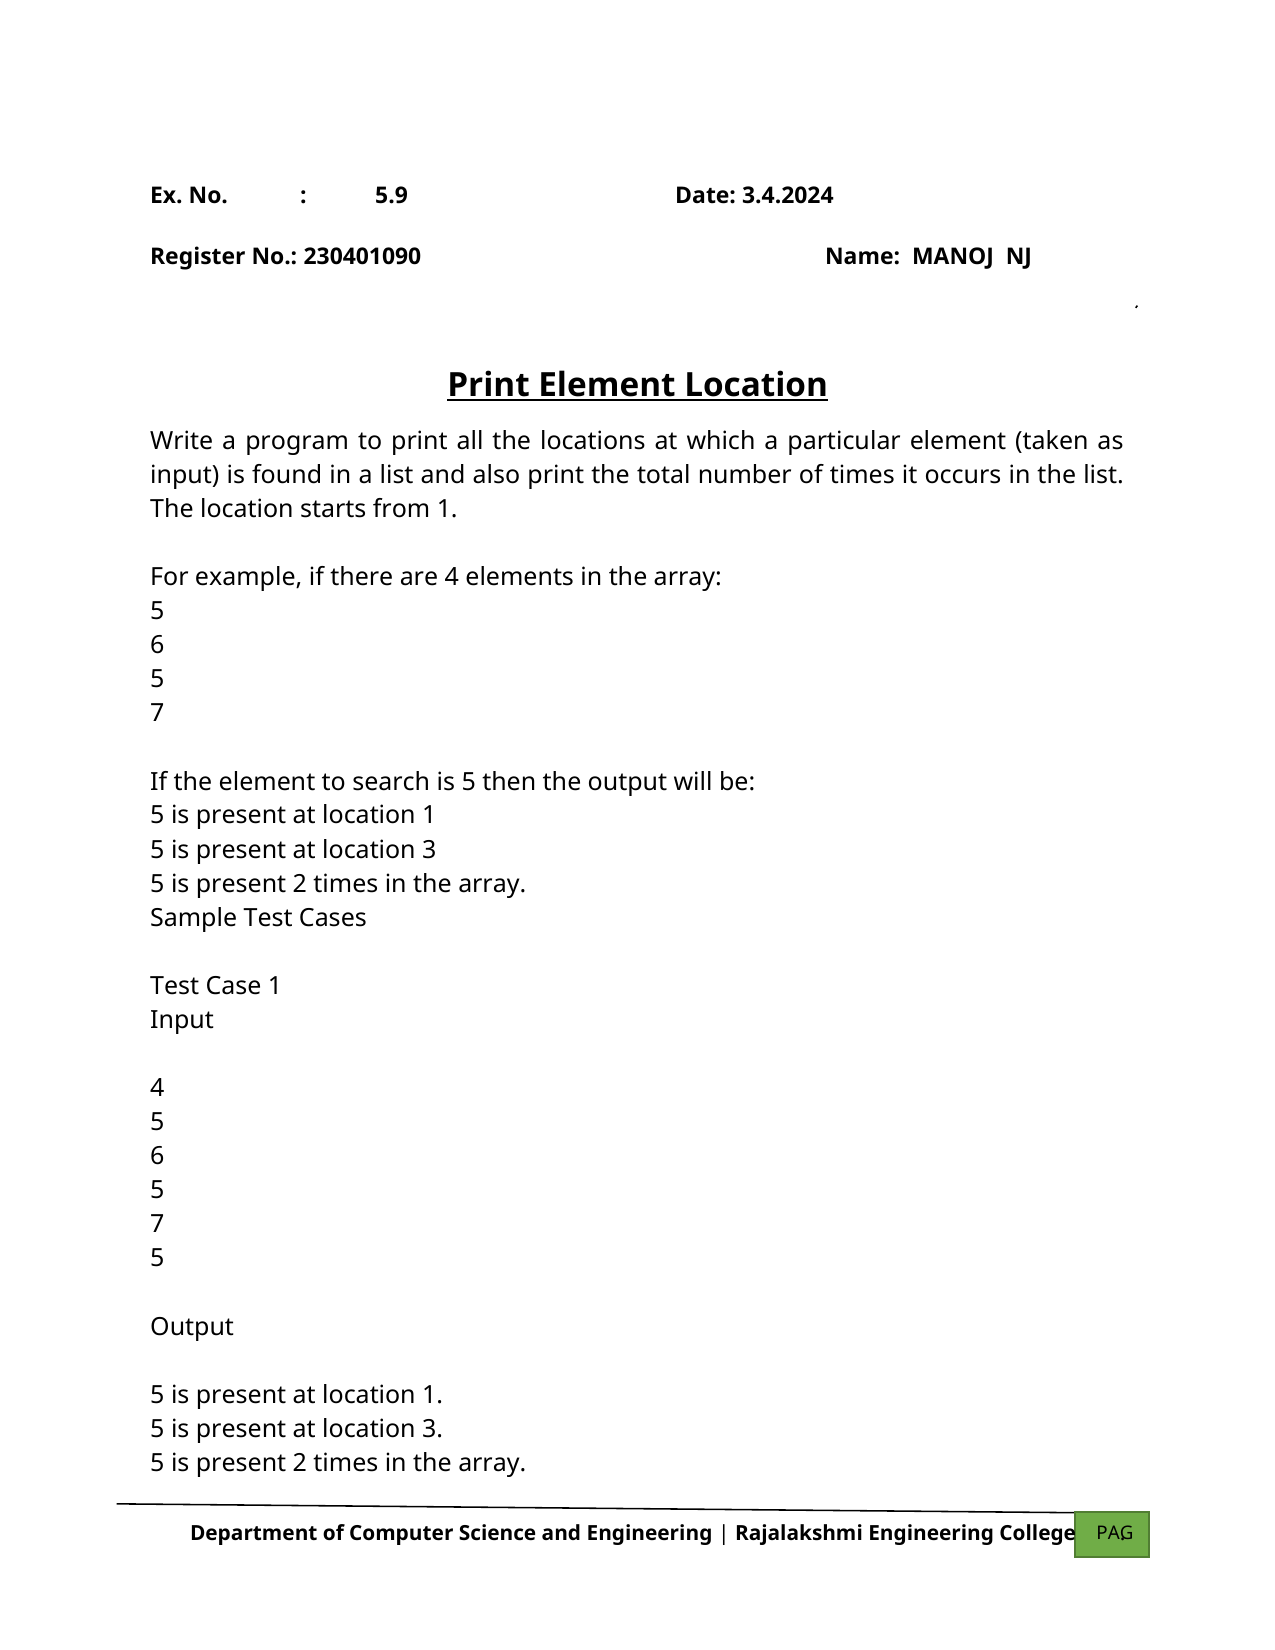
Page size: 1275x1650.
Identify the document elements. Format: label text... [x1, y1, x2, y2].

text 5 [150, 661, 1125, 695]
text For example, if there are 4 elements in the array: [150, 559, 1125, 593]
text 6 [150, 1138, 1125, 1172]
text Write a program to print all the locations at which a particular element (taken as input) is found in a list and also print the total number of times it occurs in the list. The location starts from 1. [150, 422, 1125, 525]
text 7 [150, 695, 1125, 729]
text Print Element Location [150, 360, 1125, 406]
text 5 is present at location 3 [150, 831, 1125, 865]
text 5 is present at location 1 [150, 797, 1125, 831]
text If the element to search is 5 then the output will be: [150, 763, 1125, 797]
text Output [150, 1308, 1125, 1342]
text 5 [150, 1104, 1125, 1138]
text 4 [150, 1070, 1125, 1104]
text Input [150, 1002, 1125, 1036]
text Ex. No. : 5.9 Date: 3.4.2024 [150, 179, 1125, 210]
text 6 [150, 627, 1125, 661]
text 5 [150, 1240, 1125, 1274]
text 5 [150, 593, 1125, 627]
text 5 is present 2 times in the array. [150, 1444, 1125, 1478]
text 5 is present at location 3. [150, 1410, 1125, 1444]
text Test Case 1 [150, 967, 1125, 1002]
text 5 is present 2 times in the array. [150, 865, 1125, 899]
text 7 [150, 1206, 1125, 1240]
text Register No.: 230401090 Name: MANOJ NJ [150, 239, 1125, 271]
text 5 [150, 1172, 1125, 1206]
text 5 is present at location 1. [150, 1376, 1125, 1410]
text Sample Test Cases [150, 899, 1125, 933]
